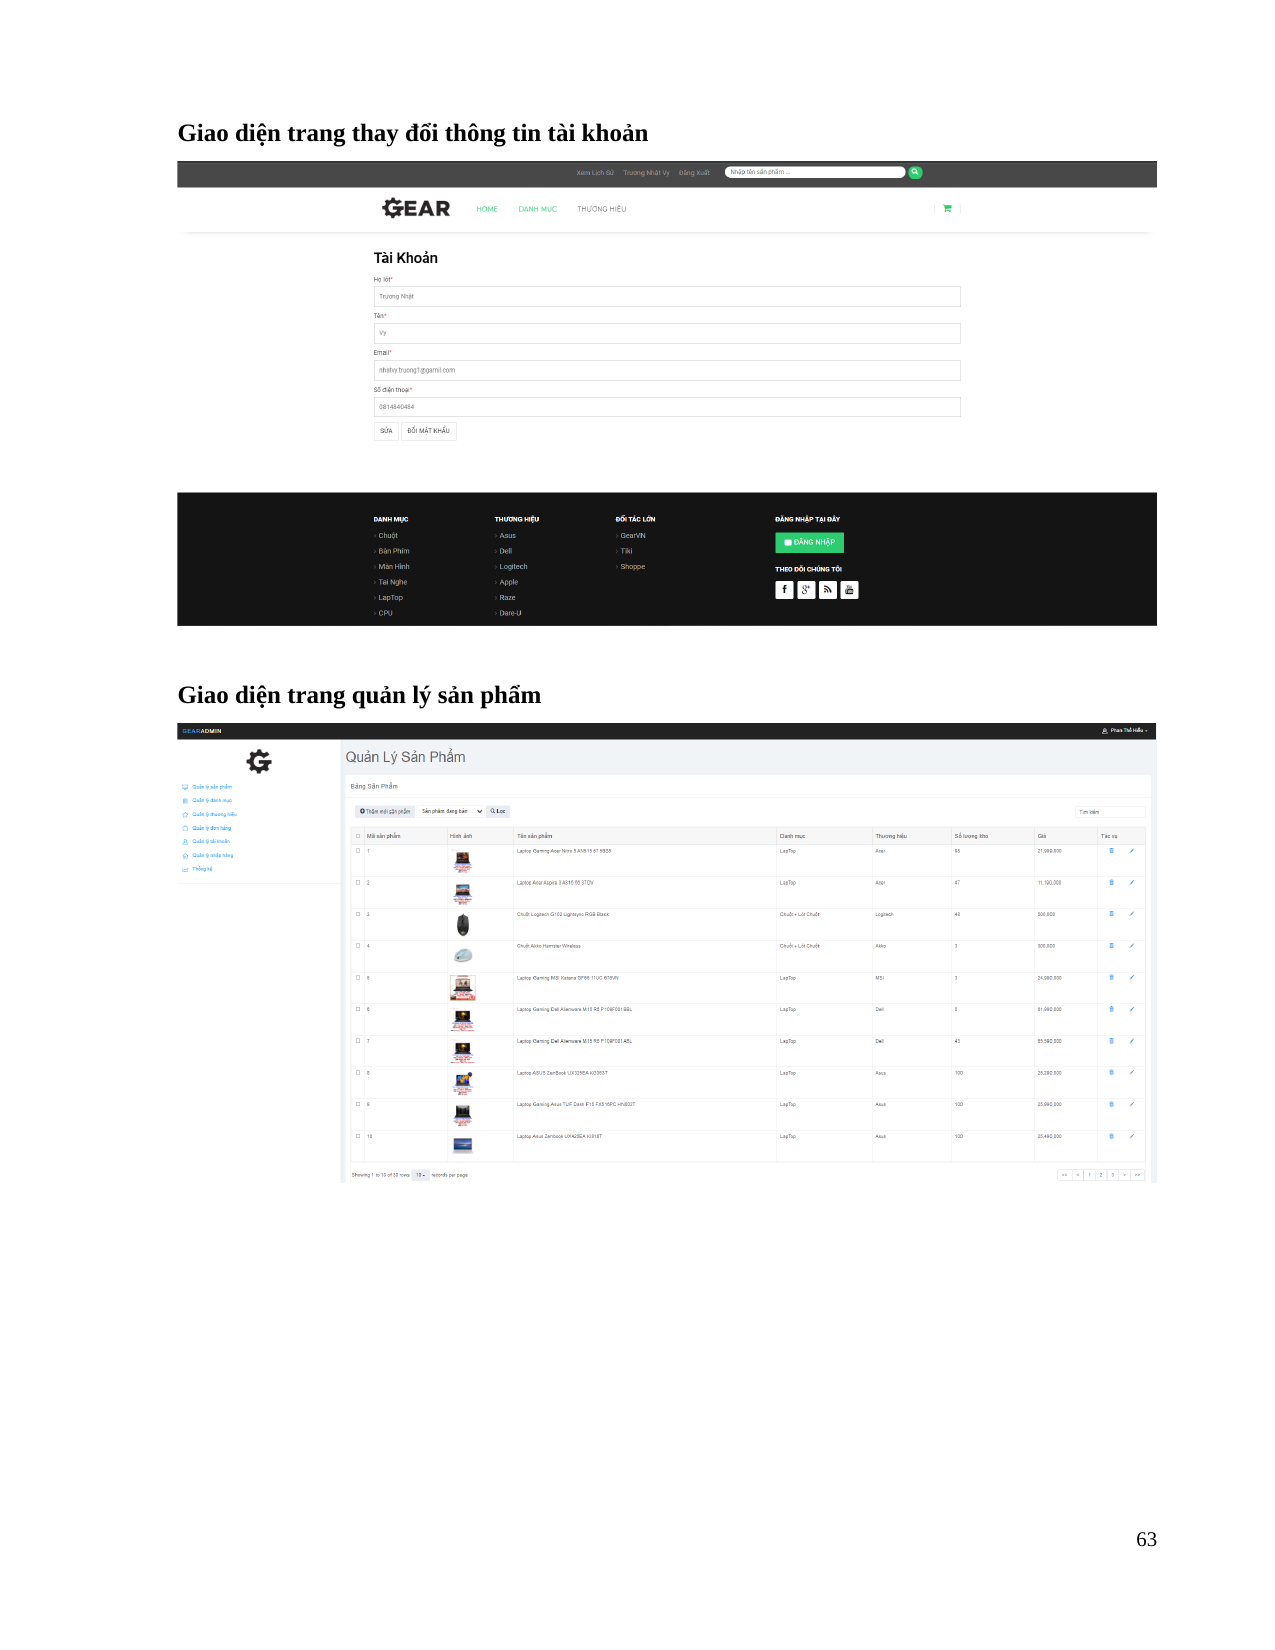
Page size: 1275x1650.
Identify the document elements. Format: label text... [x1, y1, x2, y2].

text Giao diện trang quản lý sản phẩm [177, 680, 1157, 709]
text Giao diện trang thay đổi thông tin tài khoản [177, 118, 1157, 147]
picture [177, 161, 1157, 626]
picture [177, 723, 1157, 1183]
